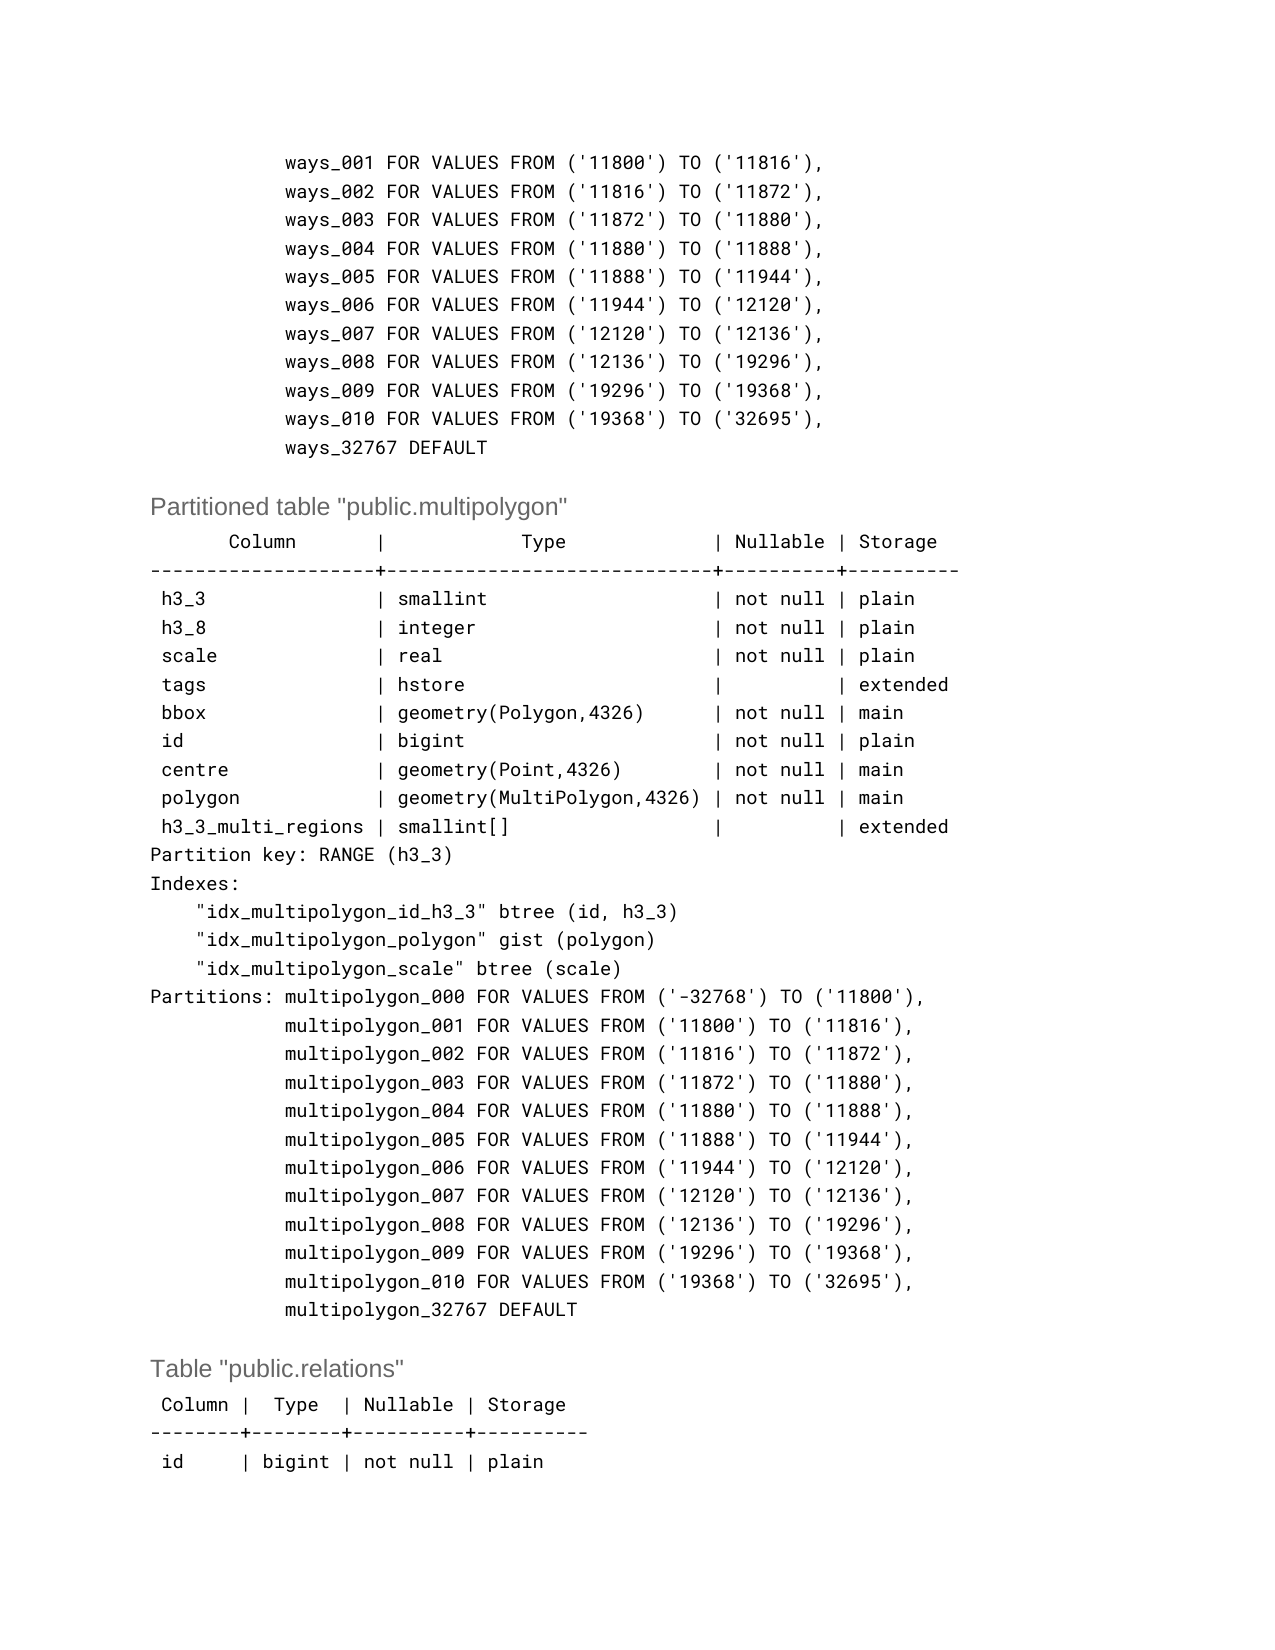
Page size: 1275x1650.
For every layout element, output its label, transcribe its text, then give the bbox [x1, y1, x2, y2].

text id | bigint | not null | plain [150, 728, 1125, 753]
text ways_32767 DEFAULT [150, 434, 1125, 459]
subtitle Table "public.relations" [150, 1354, 1125, 1383]
text ways_008 FOR VALUES FROM ('12136') TO ('19296'), [150, 349, 1125, 374]
text multipolygon_002 FOR VALUES FROM ('11816') TO ('11872'), [150, 1041, 1125, 1066]
text h3_8 | integer | not null | plain [150, 614, 1125, 639]
text multipolygon_010 FOR VALUES FROM ('19368') TO ('32695'), [150, 1268, 1125, 1293]
text multipolygon_007 FOR VALUES FROM ('12120') TO ('12136'), [150, 1183, 1125, 1208]
text ways_006 FOR VALUES FROM ('11944') TO ('12120'), [150, 292, 1125, 317]
text multipolygon_001 FOR VALUES FROM ('11800') TO ('11816'), [150, 1012, 1125, 1037]
text tags | hstore | | extended [150, 671, 1125, 696]
text centre | geometry(Point,4326) | not null | main [150, 757, 1125, 781]
text ways_002 FOR VALUES FROM ('11816') TO ('11872'), [150, 178, 1125, 203]
text Column | Type | Nullable | Storage [150, 529, 1125, 554]
text multipolygon_006 FOR VALUES FROM ('11944') TO ('12120'), [150, 1155, 1125, 1179]
subtitle Partitioned table "public.multipolygon" [150, 492, 1125, 521]
text --------+--------+----------+---------- [150, 1420, 1125, 1445]
text multipolygon_008 FOR VALUES FROM ('12136') TO ('19296'), [150, 1212, 1125, 1236]
text ways_004 FOR VALUES FROM ('11880') TO ('11888'), [150, 235, 1125, 260]
text bbox | geometry(Polygon,4326) | not null | main [150, 700, 1125, 724]
text ways_009 FOR VALUES FROM ('19296') TO ('19368'), [150, 377, 1125, 402]
text h3_3_multi_regions | smallint[] | | extended [150, 813, 1125, 838]
text "idx_multipolygon_polygon" gist (polygon) [150, 927, 1125, 952]
text scale | real | not null | plain [150, 643, 1125, 668]
text multipolygon_004 FOR VALUES FROM ('11880') TO ('11888'), [150, 1098, 1125, 1123]
text id | bigint | not null | plain [150, 1448, 1125, 1473]
text "idx_multipolygon_id_h3_3" btree (id, h3_3) [150, 899, 1125, 923]
text ways_007 FOR VALUES FROM ('12120') TO ('12136'), [150, 321, 1125, 345]
text ways_001 FOR VALUES FROM ('11800') TO ('11816'), [150, 150, 1125, 175]
text multipolygon_003 FOR VALUES FROM ('11872') TO ('11880'), [150, 1069, 1125, 1094]
text ways_003 FOR VALUES FROM ('11872') TO ('11880'), [150, 207, 1125, 232]
text multipolygon_009 FOR VALUES FROM ('19296') TO ('19368'), [150, 1240, 1125, 1265]
text ways_005 FOR VALUES FROM ('11888') TO ('11944'), [150, 264, 1125, 288]
text Partitions: multipolygon_000 FOR VALUES FROM ('-32768') TO ('11800'), [150, 984, 1125, 1009]
text --------------------+-----------------------------+----------+---------- [150, 557, 1125, 582]
text multipolygon_32767 DEFAULT [150, 1297, 1125, 1322]
text Column | Type | Nullable | Storage [150, 1392, 1125, 1416]
text Indexes: [150, 870, 1125, 895]
text ways_010 FOR VALUES FROM ('19368') TO ('32695'), [150, 406, 1125, 431]
text "idx_multipolygon_scale" btree (scale) [150, 956, 1125, 980]
text h3_3 | smallint | not null | plain [150, 586, 1125, 611]
text Partition key: RANGE (h3_3) [150, 842, 1125, 867]
text polygon | geometry(MultiPolygon,4326) | not null | main [150, 785, 1125, 810]
text multipolygon_005 FOR VALUES FROM ('11888') TO ('11944'), [150, 1126, 1125, 1151]
